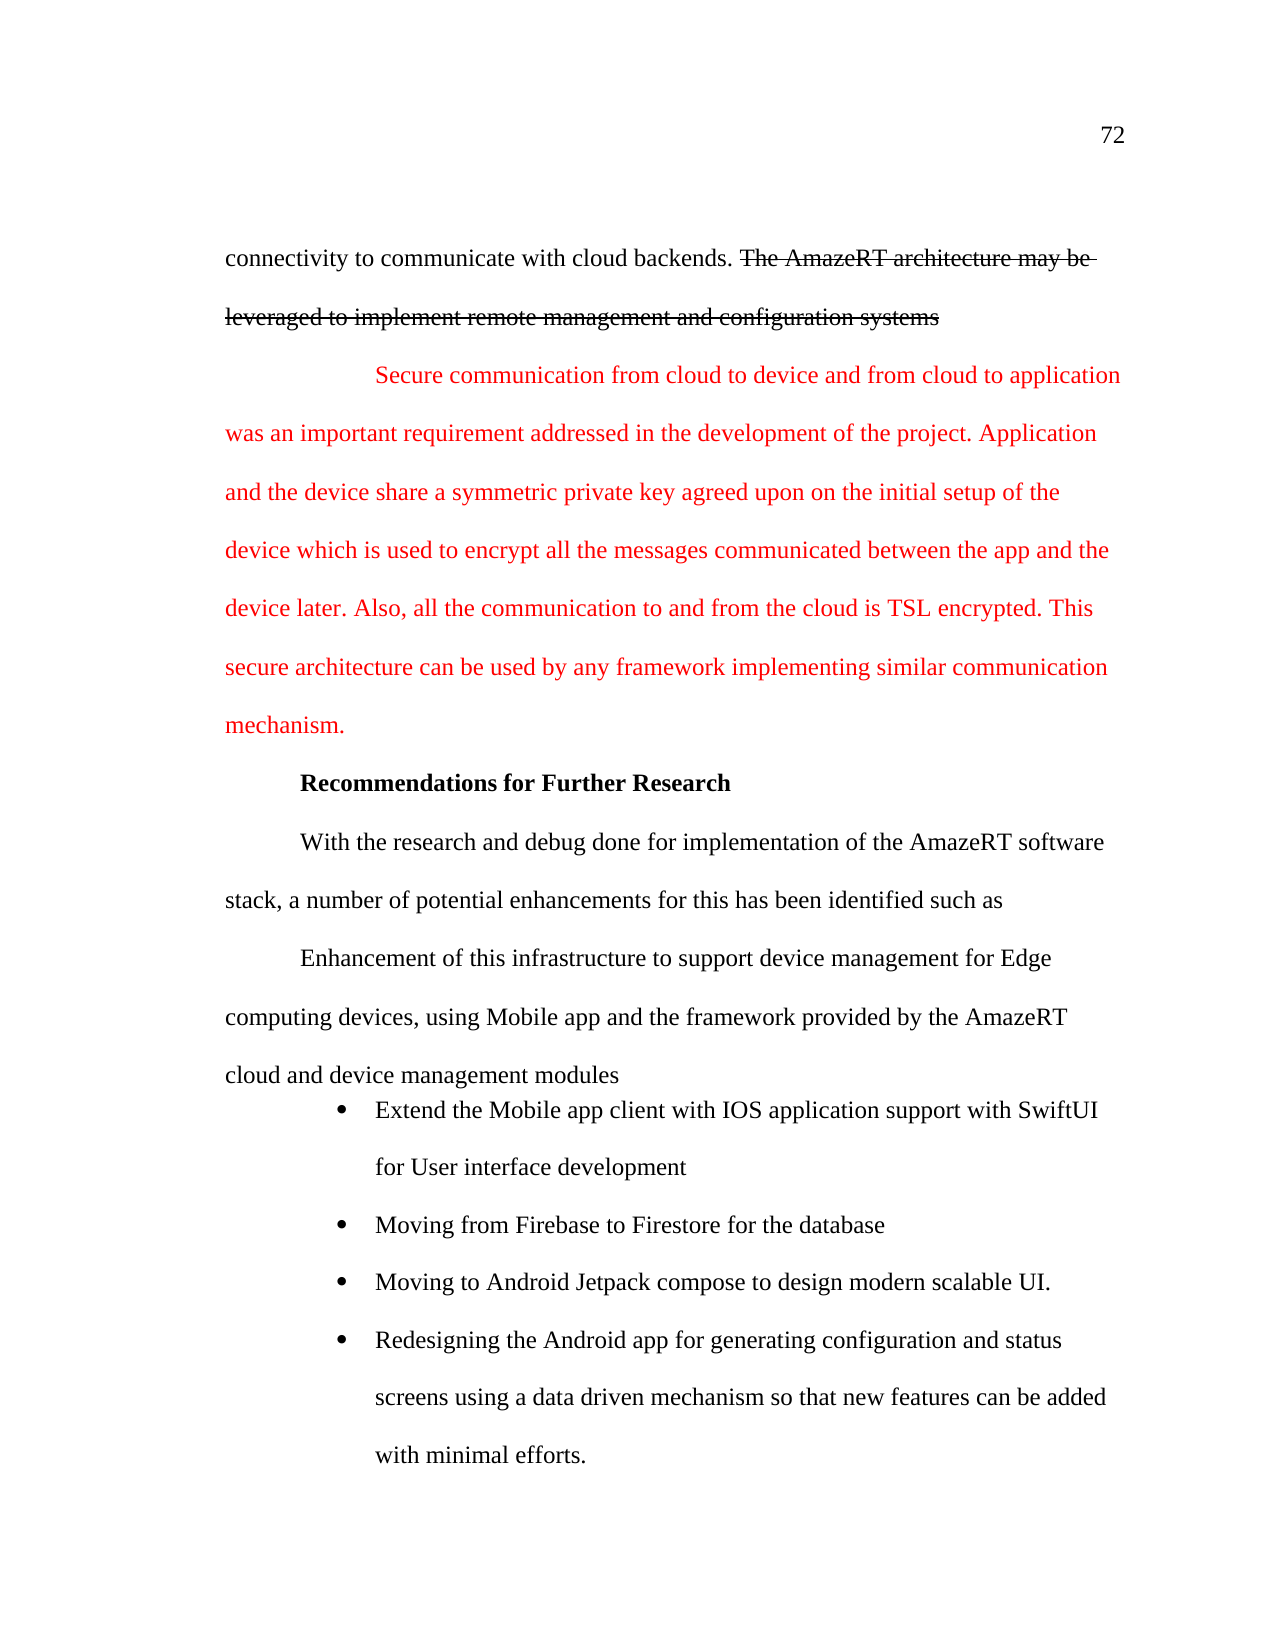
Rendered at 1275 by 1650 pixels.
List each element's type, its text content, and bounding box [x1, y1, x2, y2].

subtitle Recommendations for Further Research [225, 745, 1125, 803]
list Moving to Android Jetpack compose to design modern scalable UI. [337, 1267, 1125, 1296]
list Redesigning the Android app for generating configuration and status screens using a data driven mechanism so that new features can be added with minimal efforts. [337, 1325, 1125, 1469]
list Moving from Firebase to Firestore for the database [337, 1210, 1125, 1239]
text Enhancement of this infrastructure to support device management for Edge computing devices, using Mobile app and the framework provided by the AmazeRT cloud and device management modules [225, 920, 1125, 1095]
text Secure communication from cloud to device and from cloud to application was an important requirement addressed in the development of the project. Application and the device share a symmetric private key agreed upon on the initial setup of the device which is used to encrypt all the messages communicated between the app and the device later. Also, all the communication to and from the cloud is TSL encrypted. This secure architecture can be used by any framework implementing similar communication mechanism. [225, 337, 1125, 745]
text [225, 220, 1125, 337]
list Extend the Mobile app client with IOS application support with SwiftUI for User interface development [337, 1095, 1125, 1181]
text With the research and debug done for implementation of the AmazeRT software stack, a number of potential enhancements for this has been identified such as [225, 803, 1125, 920]
